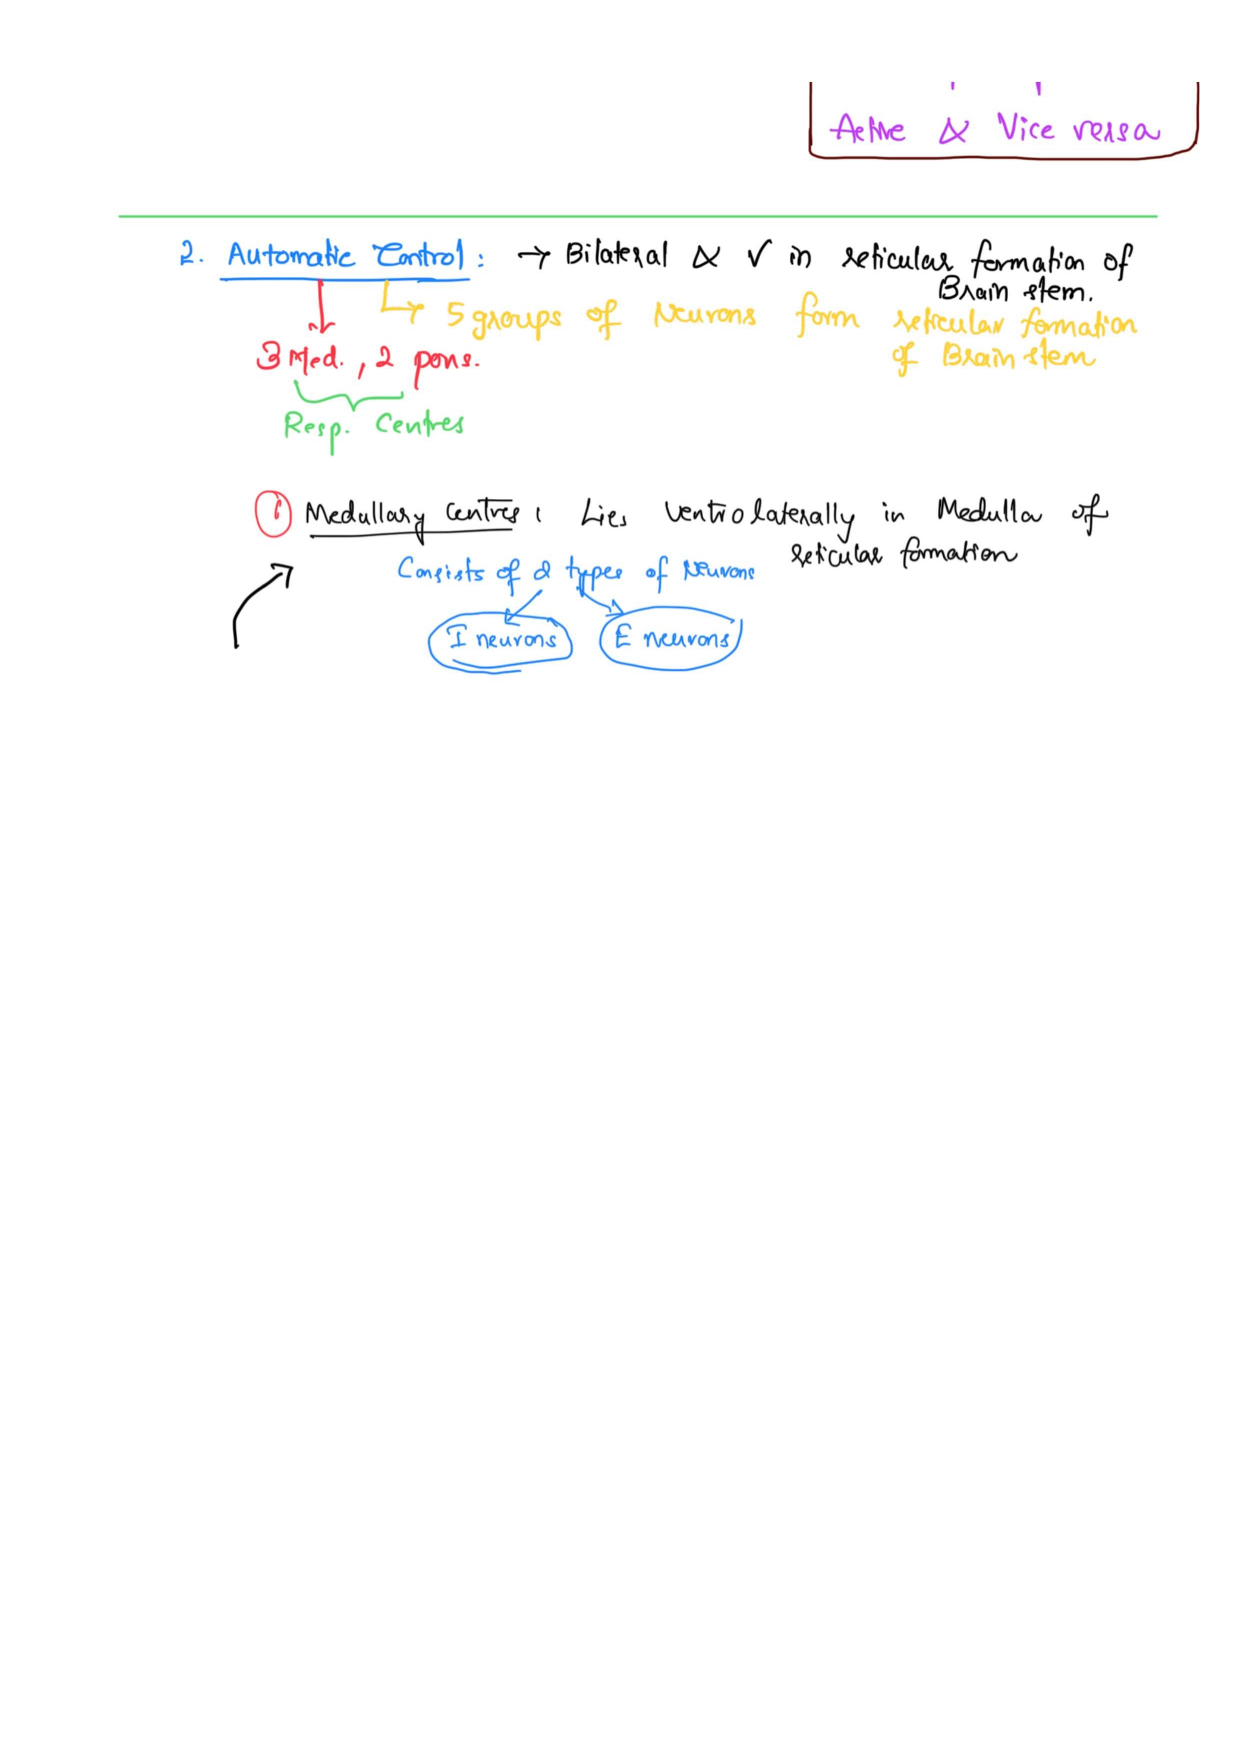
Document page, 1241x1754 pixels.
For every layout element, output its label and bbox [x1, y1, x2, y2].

picture [112, 81, 1200, 682]
